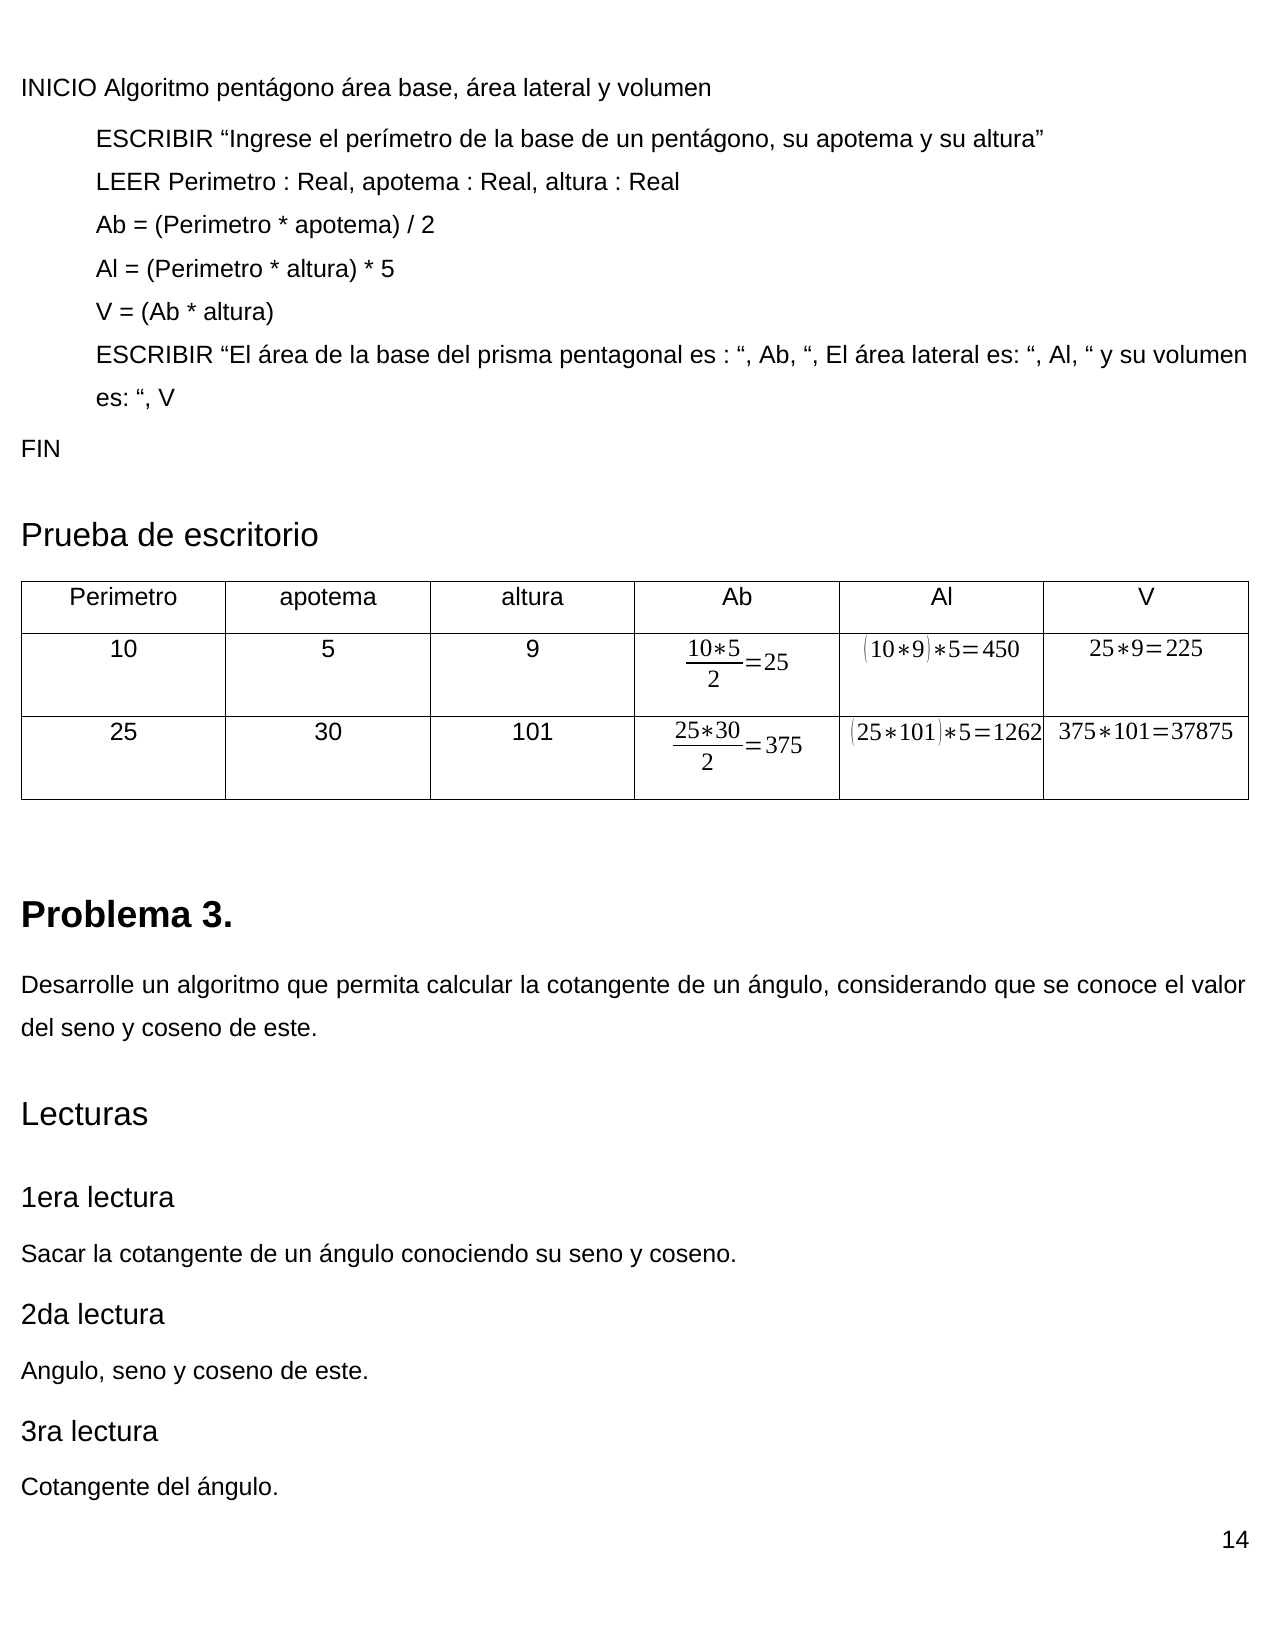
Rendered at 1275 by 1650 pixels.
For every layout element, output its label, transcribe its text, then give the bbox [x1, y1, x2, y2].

table_cell 9 [431, 634, 634, 716]
text Sacar la cotangente de un ángulo conociendo su seno y coseno. [21, 1239, 1249, 1268]
text Angulo, seno y coseno de este. [21, 1356, 1249, 1384]
text ESCRIBIR “Ingrese el perímetro de la base de un pentágono, su apotema y su altura” LEER Perimetro : Real, apotema : Real, altura : Real Ab = (Perimetro * apotema) / 2 Al = (Perimetro * altura) * 5 V = (Ab * altura) ESCRIBIR “El área de la base del prisma pentagonal es : “, Ab, “, El área lateral es: “, Al, “ y su volumen es: “, V [96, 124, 1249, 412]
subtitle Prueba de escritorio [21, 515, 1249, 553]
table_cell 25 [22, 717, 225, 798]
table_header Al [840, 582, 1043, 633]
table_header Perimetro [22, 582, 225, 633]
table_cell [840, 634, 1043, 716]
text Cotangente del ángulo. [21, 1472, 1249, 1501]
table_cell 5 [226, 634, 430, 716]
subtitle 3ra lectura [21, 1413, 1249, 1447]
table_cell [1044, 717, 1248, 798]
text FIN [21, 434, 1249, 463]
table_cell [1044, 634, 1248, 716]
subtitle Lecturas [21, 1094, 1249, 1132]
subtitle 2da lectura [21, 1297, 1249, 1331]
table_header V [1044, 582, 1248, 633]
table_cell [635, 634, 839, 716]
table_cell [635, 717, 839, 798]
table_cell [840, 717, 1043, 798]
subtitle 1era lectura [21, 1180, 1249, 1214]
table_cell 30 [226, 717, 430, 798]
table_header altura [431, 582, 634, 633]
table_header Ab [635, 582, 839, 633]
table_cell 101 [431, 717, 634, 798]
table_header apotema [226, 582, 430, 633]
table_cell 10 [22, 634, 225, 716]
text INICIO Algoritmo pentágono área base, área lateral y volumen [21, 29, 1249, 101]
text Desarrolle un algoritmo que permita calcular la cotangente de un ángulo, considerando que se conoce el valor del seno y coseno de este. [21, 970, 1249, 1042]
subtitle Problema 3. [21, 893, 1249, 936]
